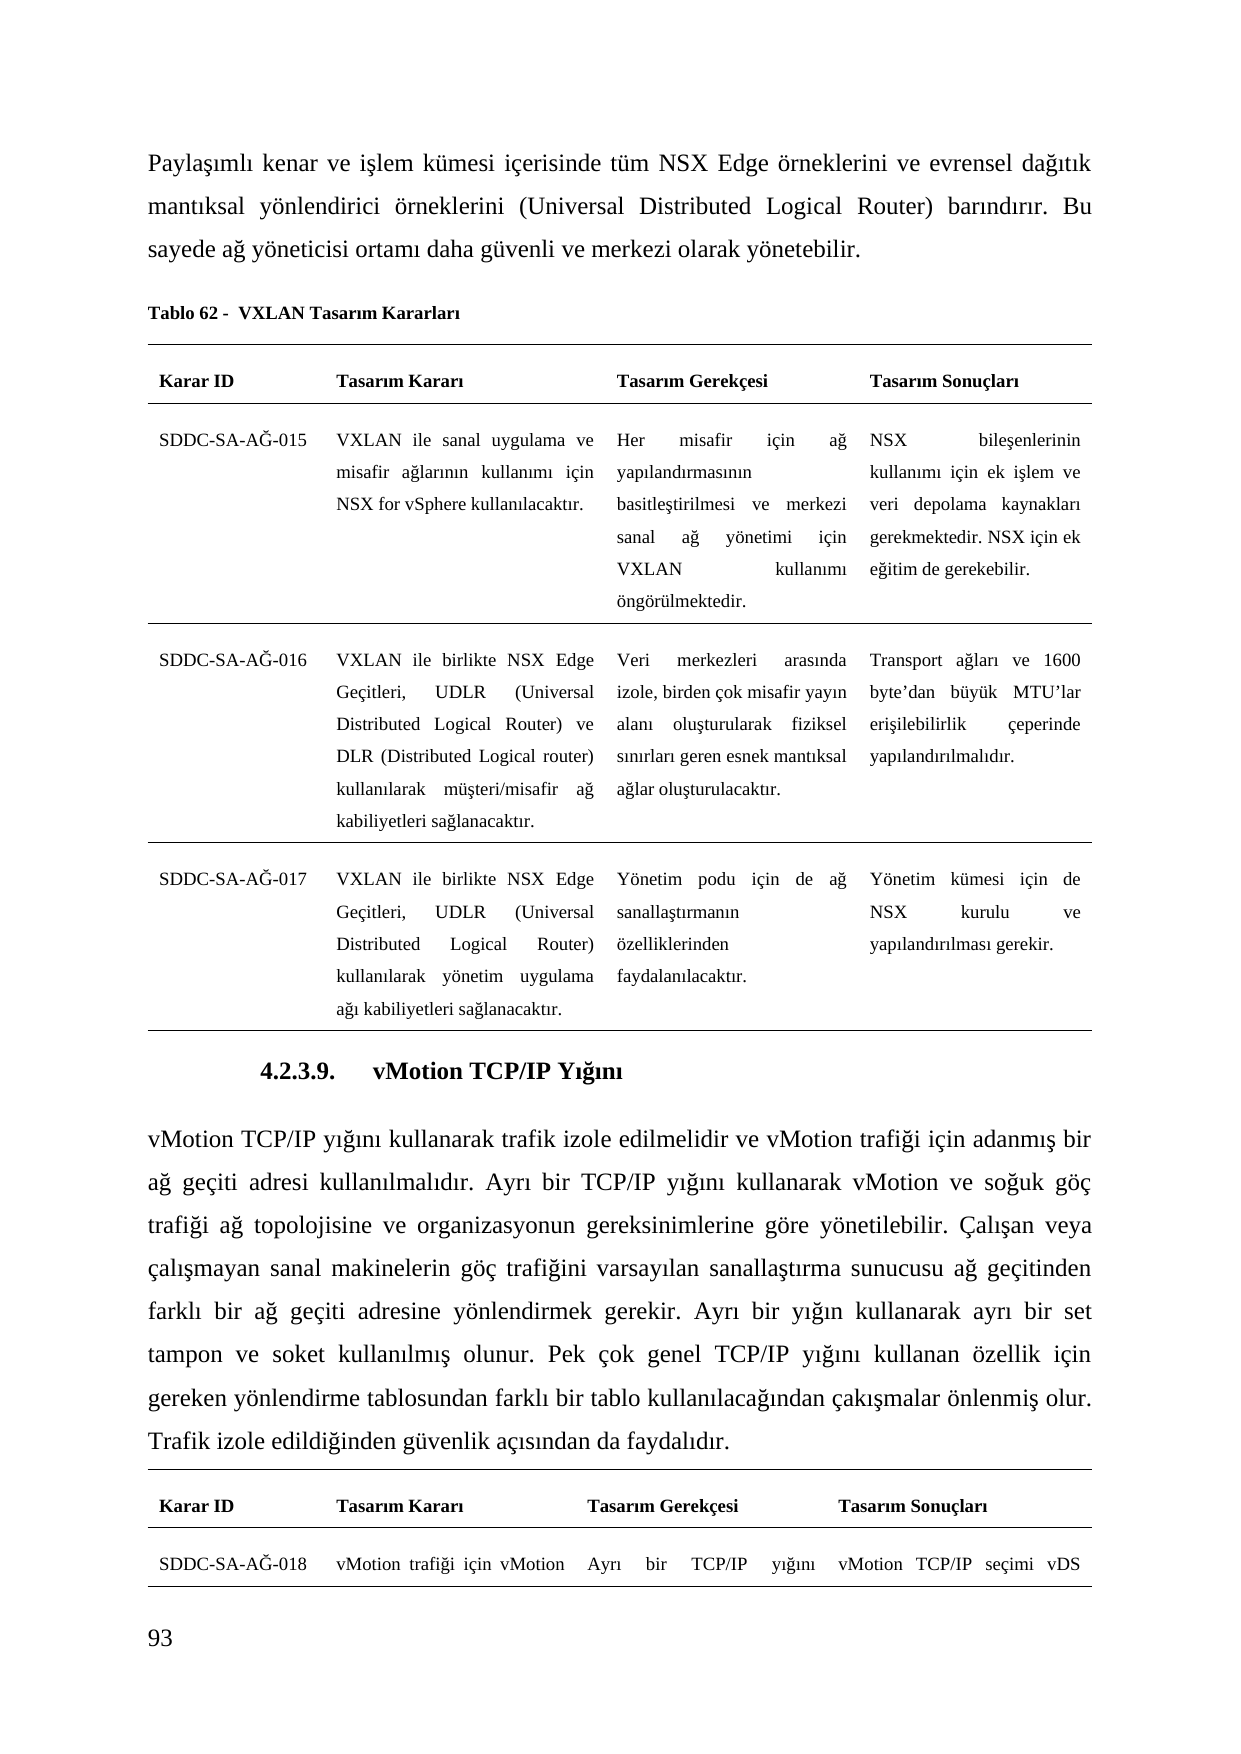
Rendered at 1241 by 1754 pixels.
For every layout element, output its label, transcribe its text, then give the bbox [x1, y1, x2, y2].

text Tablo 62 - VXLAN Tasarım Kararları [148, 302, 1093, 323]
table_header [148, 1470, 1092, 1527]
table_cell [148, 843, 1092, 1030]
text vMotion TCP/IP yığını kullanarak trafik izole edilmelidir ve vMotion trafiği için adanmış bir ağ geçiti adresi kullanılmalıdır. Ayrı bir TCP/IP yığını kullanarak vMotion ve soğuk göç trafiği ağ topolojisine ve organizasyonun gereksinimlerine göre yönetilebilir. Çalışan veya çalışmayan sanal makinelerin göç trafiğini varsayılan sanallaştırma sunucusu ağ geçitinden farklı bir ağ geçiti adresine yönlendirmek gerekir. Ayrı bir yığın kullanarak ayrı bir set tampon ve soket kullanılmış olunur. Pek çok genel TCP/IP yığını kullanan özellik için gereken yönlendirme tablosundan farklı bir tablo kullanılacağından çakışmalar önlenmiş olur. Trafik izole edildiğinden güvenlik açısından da faydalıdır. [148, 1124, 1093, 1454]
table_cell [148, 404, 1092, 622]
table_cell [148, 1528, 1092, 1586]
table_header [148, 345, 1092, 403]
list vMotion TCP/IP Yığını [260, 1056, 1093, 1084]
text Paylaşımlı kenar ve işlem kümesi içerisinde tüm NSX Edge örneklerini ve evrensel dağıtık mantıksal yönlendirici örneklerini (Universal Distributed Logical Router) barındırır. Bu sayede ağ yöneticisi ortamı daha güvenli ve merkezi olarak yönetebilir. [148, 148, 1093, 263]
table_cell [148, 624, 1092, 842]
